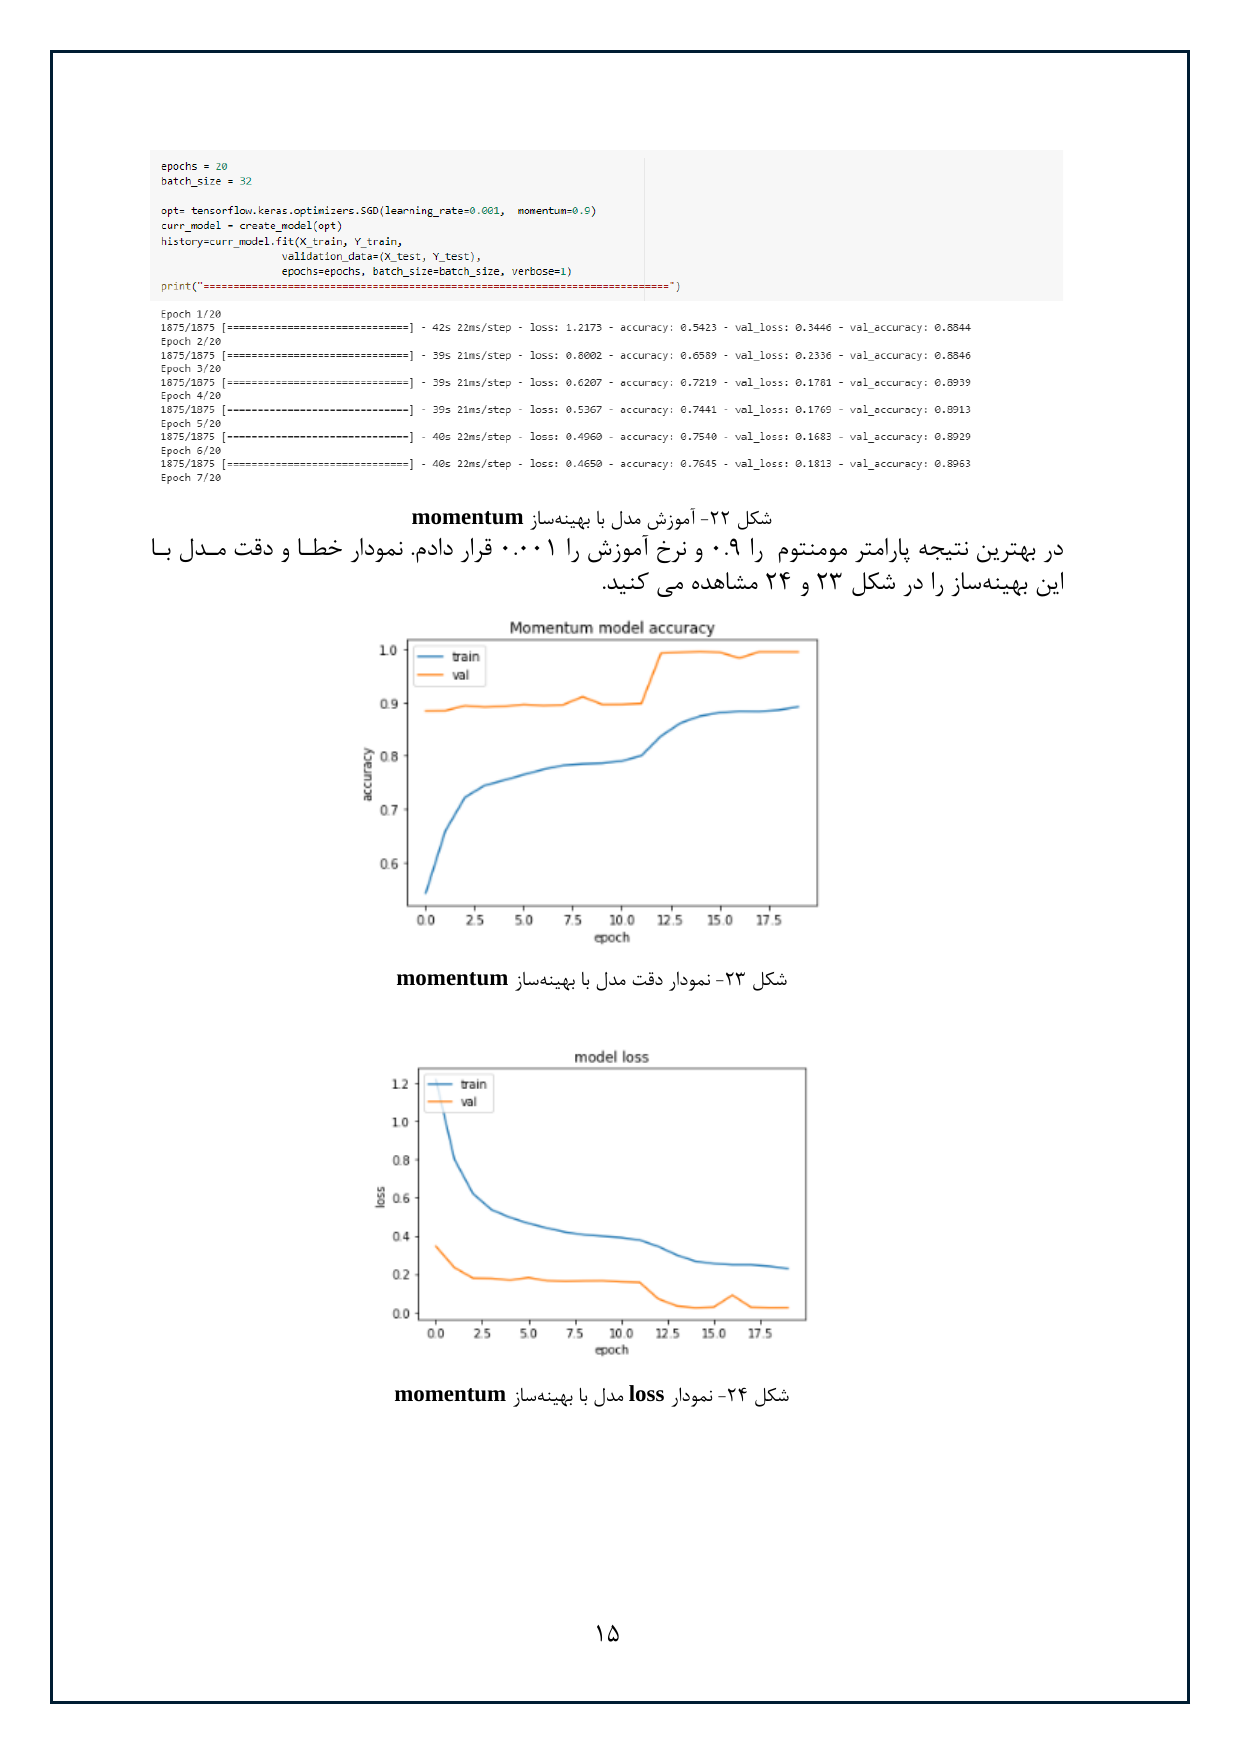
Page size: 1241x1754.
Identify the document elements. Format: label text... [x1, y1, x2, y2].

text شکل 23- نمودار دقت مدل با بهینه‌ساز momentum [150, 964, 1063, 994]
text شکل 22- آموزش مدل با بهینه‌ساز momentum [150, 503, 1063, 532]
picture [366, 1043, 817, 1364]
text در بهترین نتیجه پارامتر مومنتوم را 0.9 و نرخ آموزش را 0.001 قرار دادم. نمودار خطا و دقت مدل با این بهینه‌ساز را در شکل ۲۳ و ۲۴ مشاهده می کنید. [150, 537, 1063, 599]
picture [150, 150, 1064, 487]
picture [359, 616, 825, 948]
text شکل 24- نمودار loss مدل با بهینه‌ساز momentum [150, 1380, 1063, 1409]
